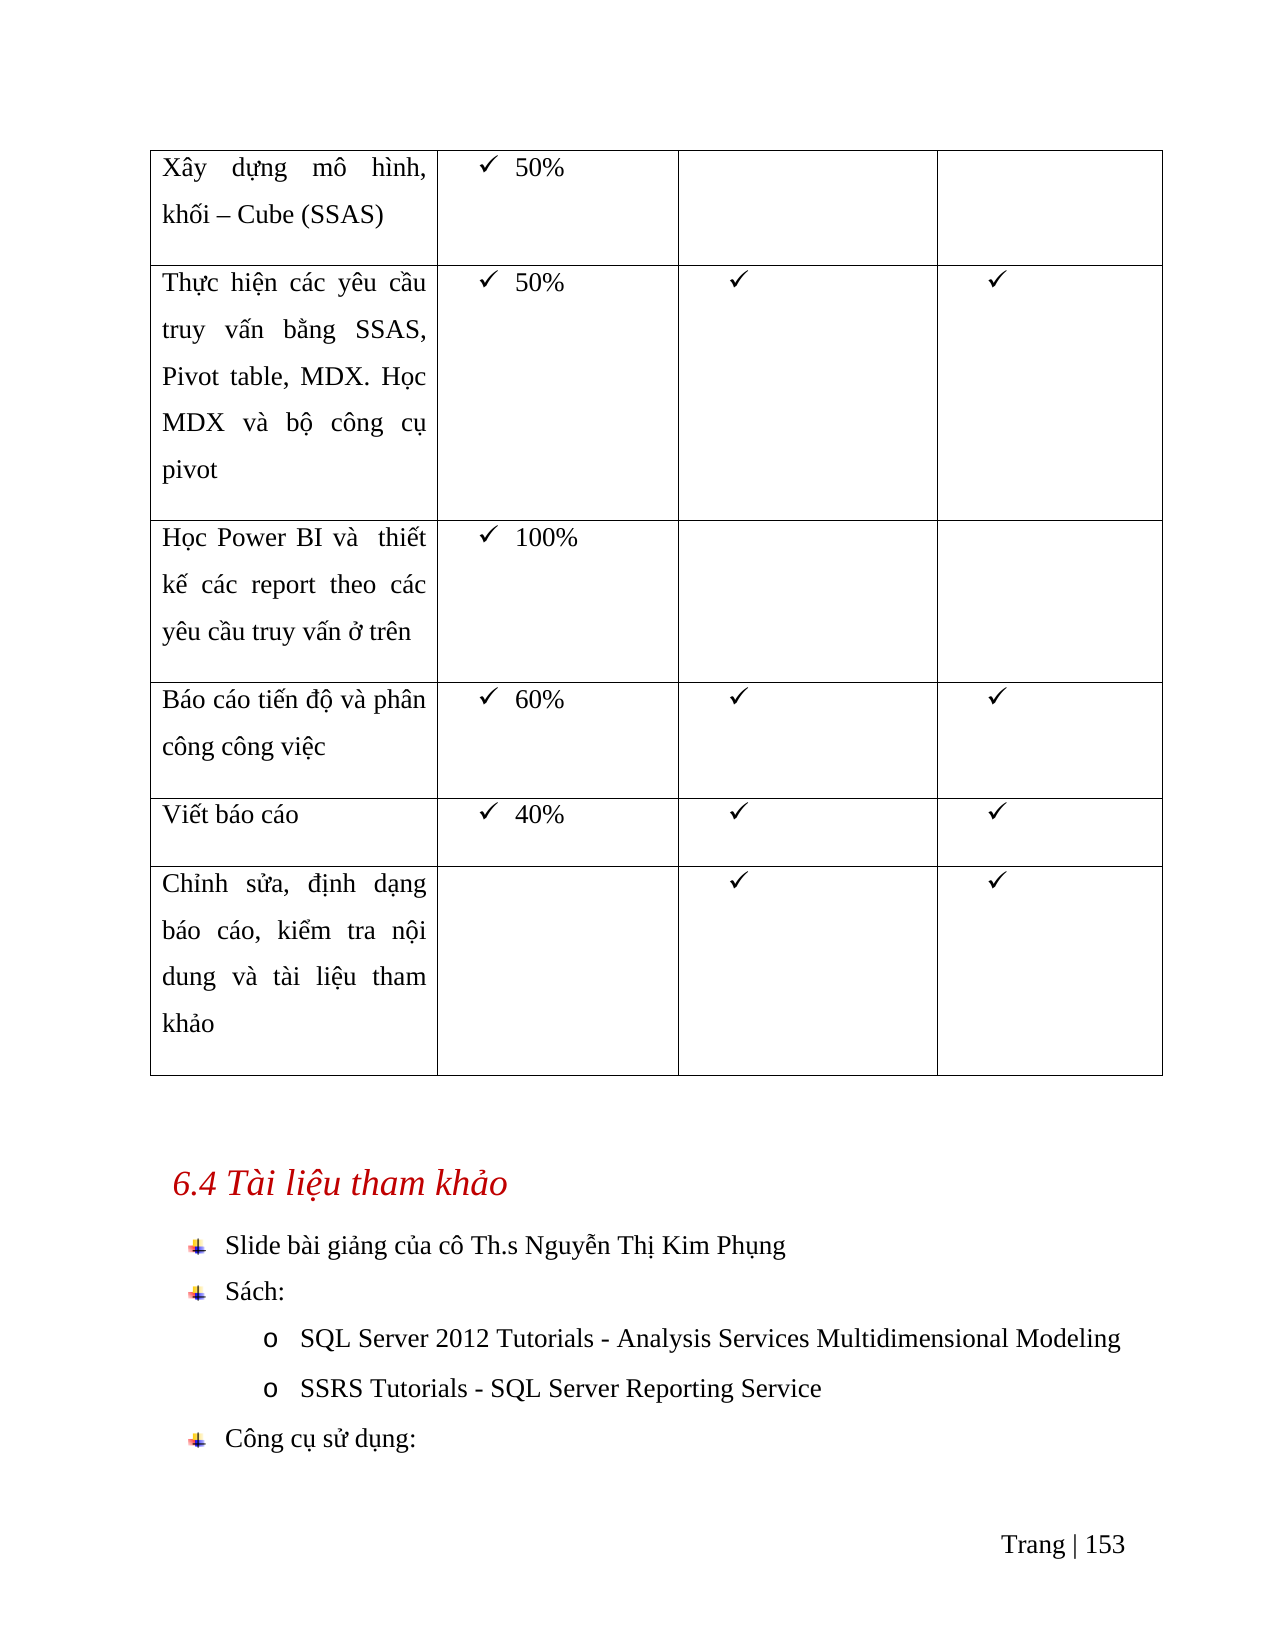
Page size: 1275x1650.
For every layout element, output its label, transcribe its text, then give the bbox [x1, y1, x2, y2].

table_cell [938, 521, 1162, 682]
picture [188, 1237, 206, 1255]
list Sách: [187, 1275, 1125, 1307]
list Công cụ sử dụng: [187, 1422, 1125, 1453]
list SQL Server 2012 Tutorials - Analysis Services Multidimensional Modeling [262, 1322, 1125, 1356]
table_cell [679, 683, 937, 797]
table_cell Thực hiện các yêu cầu truy vấn bằng SSAS, Pivot table, MDX. Học MDX và bộ công cụ pivot [151, 266, 437, 520]
table_cell [679, 266, 937, 520]
table_cell 50% [438, 266, 678, 520]
table_cell [438, 867, 678, 1075]
picture [188, 1431, 206, 1448]
list Slide bài giảng của cô Th.s Nguyễn Thị Kim Phụng [187, 1229, 1125, 1260]
table_cell [938, 266, 1162, 520]
table_cell Chỉnh sửa, định dạng báo cáo, kiểm tra nội dung và tài liệu tham khảo [151, 867, 437, 1075]
table_cell 50% [438, 151, 678, 265]
table_cell [679, 799, 937, 866]
picture [188, 1284, 206, 1301]
table_cell 60% [438, 683, 678, 797]
text Tài liệu tham khảo [172, 1160, 1125, 1203]
table_cell [679, 151, 937, 265]
table_cell Báo cáo tiến độ và phân công công việc [151, 683, 437, 797]
table_cell [679, 867, 937, 1075]
table_cell [938, 151, 1162, 265]
table_cell Viết báo cáo [151, 799, 437, 866]
table_cell [679, 521, 937, 682]
list SSRS Tutorials - SQL Server Reporting Service [262, 1372, 1125, 1406]
table_cell Học Power BI và thiết kế các report theo các yêu cầu truy vấn ở trên [151, 521, 437, 682]
table_cell Xây dựng mô hình, khối – Cube (SSAS) [151, 151, 437, 265]
table_cell [938, 867, 1162, 1075]
table_cell [938, 799, 1162, 866]
table_cell 40% [438, 799, 678, 866]
table_cell 100% [438, 521, 678, 682]
table_cell [938, 683, 1162, 797]
